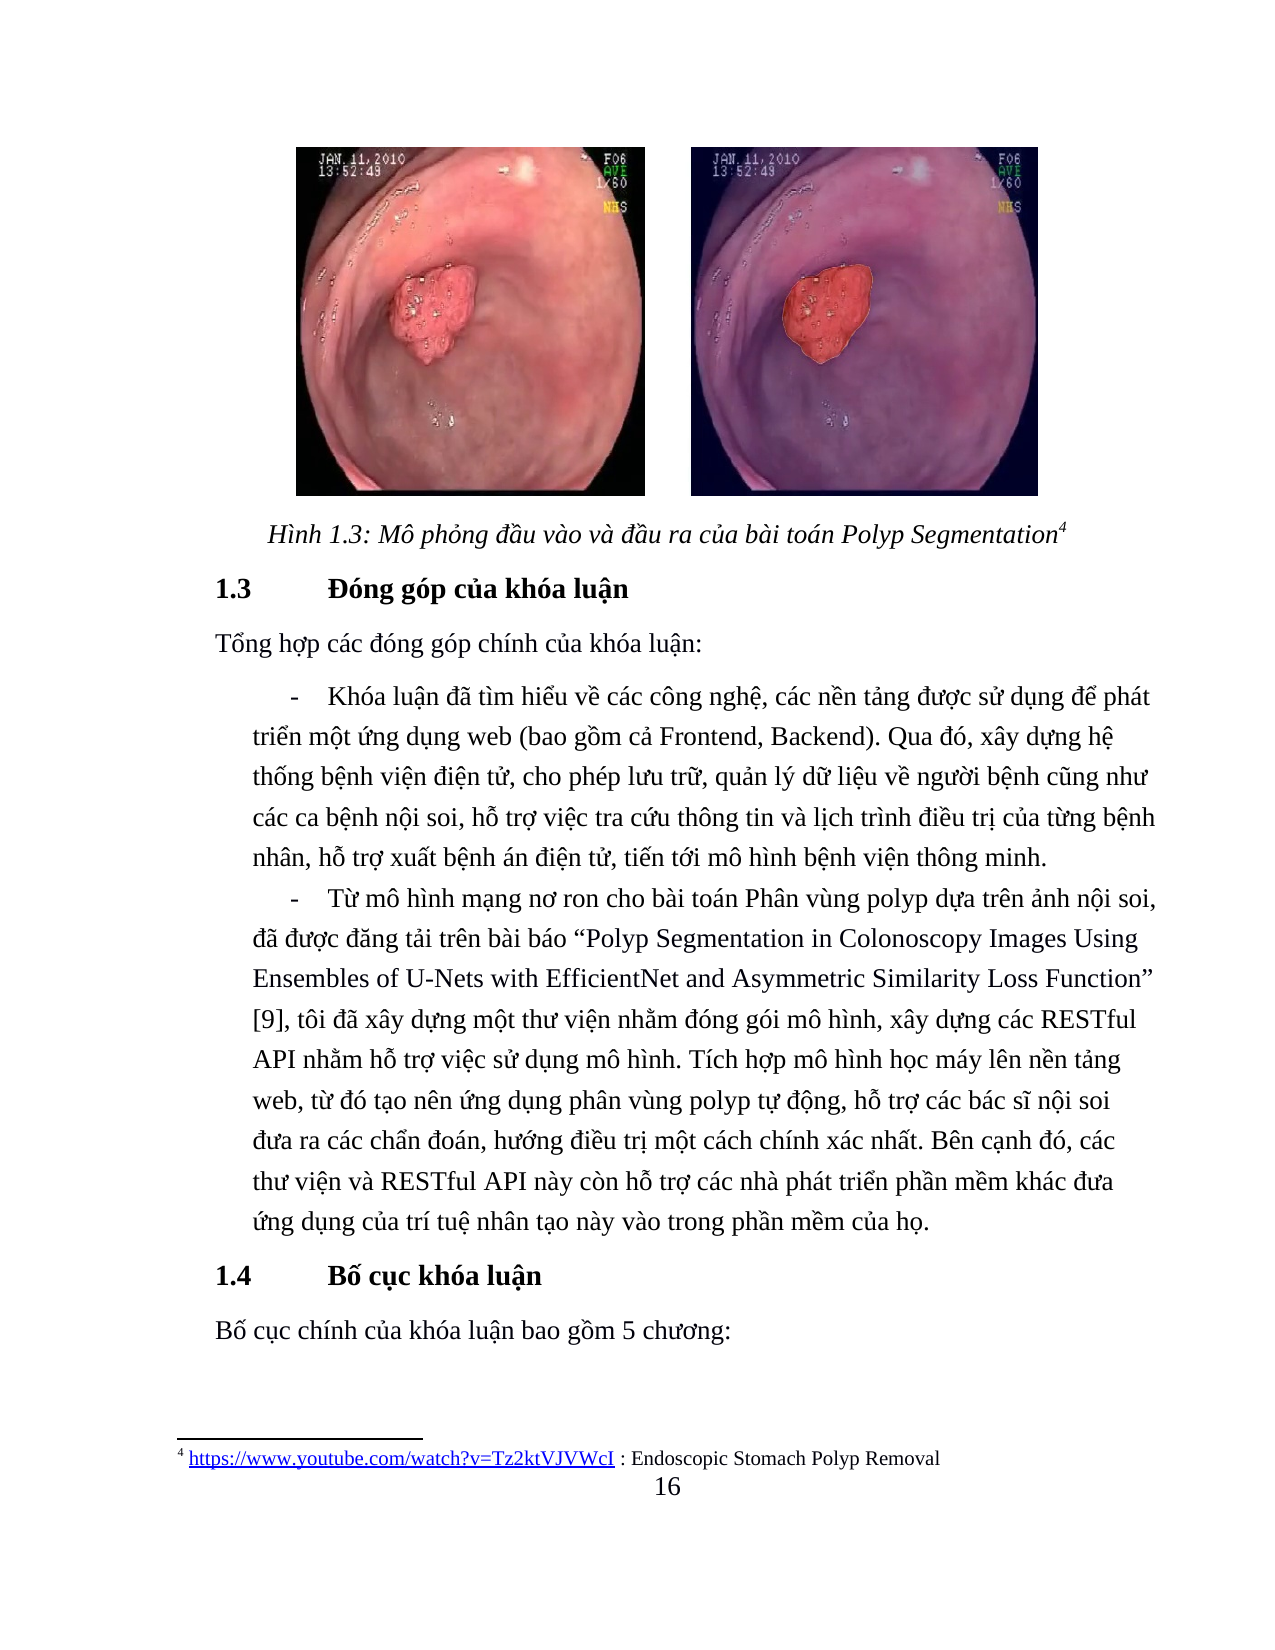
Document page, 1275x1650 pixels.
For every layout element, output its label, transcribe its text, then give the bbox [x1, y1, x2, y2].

subtitle Bố cục khóa luận [215, 1258, 1157, 1292]
picture [296, 147, 1038, 496]
text Tổng hợp các đóng góp chính của khóa luận: [177, 627, 1157, 658]
text Bố cục chính của khóa luận bao gồm 5 chương: [177, 1314, 1157, 1345]
list Từ mô hình mạng nơ ron cho bài toán Phân vùng polyp dựa trên ảnh nội soi, đã được đăng tải trên bài báo “Polyp Segmentation in Colonoscopy Images Using Ensembles of U-Nets with EfficientNet and Asymmetric Similarity Loss Function” [9], tôi đã xây dựng một thư viện nhằm đóng gói mô hình, xây dựng các RESTful API nhằm hỗ trợ việc sử dụng mô hình. Tích hợp mô hình học máy lên nền tảng web, từ đó tạo nên ứng dụng phân vùng polyp tự động, hỗ trợ các bác sĩ nội soi đưa ra các chẩn đoán, hướng điều trị một cách chính xác nhất. Bên cạnh đó, các thư viện và RESTful API này còn hỗ trợ các nhà phát triển phần mềm khác đưa ứng dụng của trí tuệ nhân tạo này vào trong phần mềm của họ. [252, 882, 1157, 1236]
subtitle Đóng góp của khóa luận [215, 571, 1157, 604]
list Khóa luận đã tìm hiểu về các công nghệ, các nền tảng được sử dụng để phát triển một ứng dụng web (bao gồm cả Frontend, Backend). Qua đó, xây dựng hệ thống bệnh viện điện tử, cho phép lưu trữ, quản lý dữ liệu về người bệnh cũng như các ca bệnh nội soi, hỗ trợ việc tra cứu thông tin và lịch trình điều trị của từng bệnh nhân, hỗ trợ xuất bệnh án điện tử, tiến tới mô hình bệnh viện thông minh. [252, 680, 1157, 872]
text Hình 1.3: Mô phỏng đầu vào và đầu ra của bài toán Polyp Segmentation [177, 518, 1157, 549]
